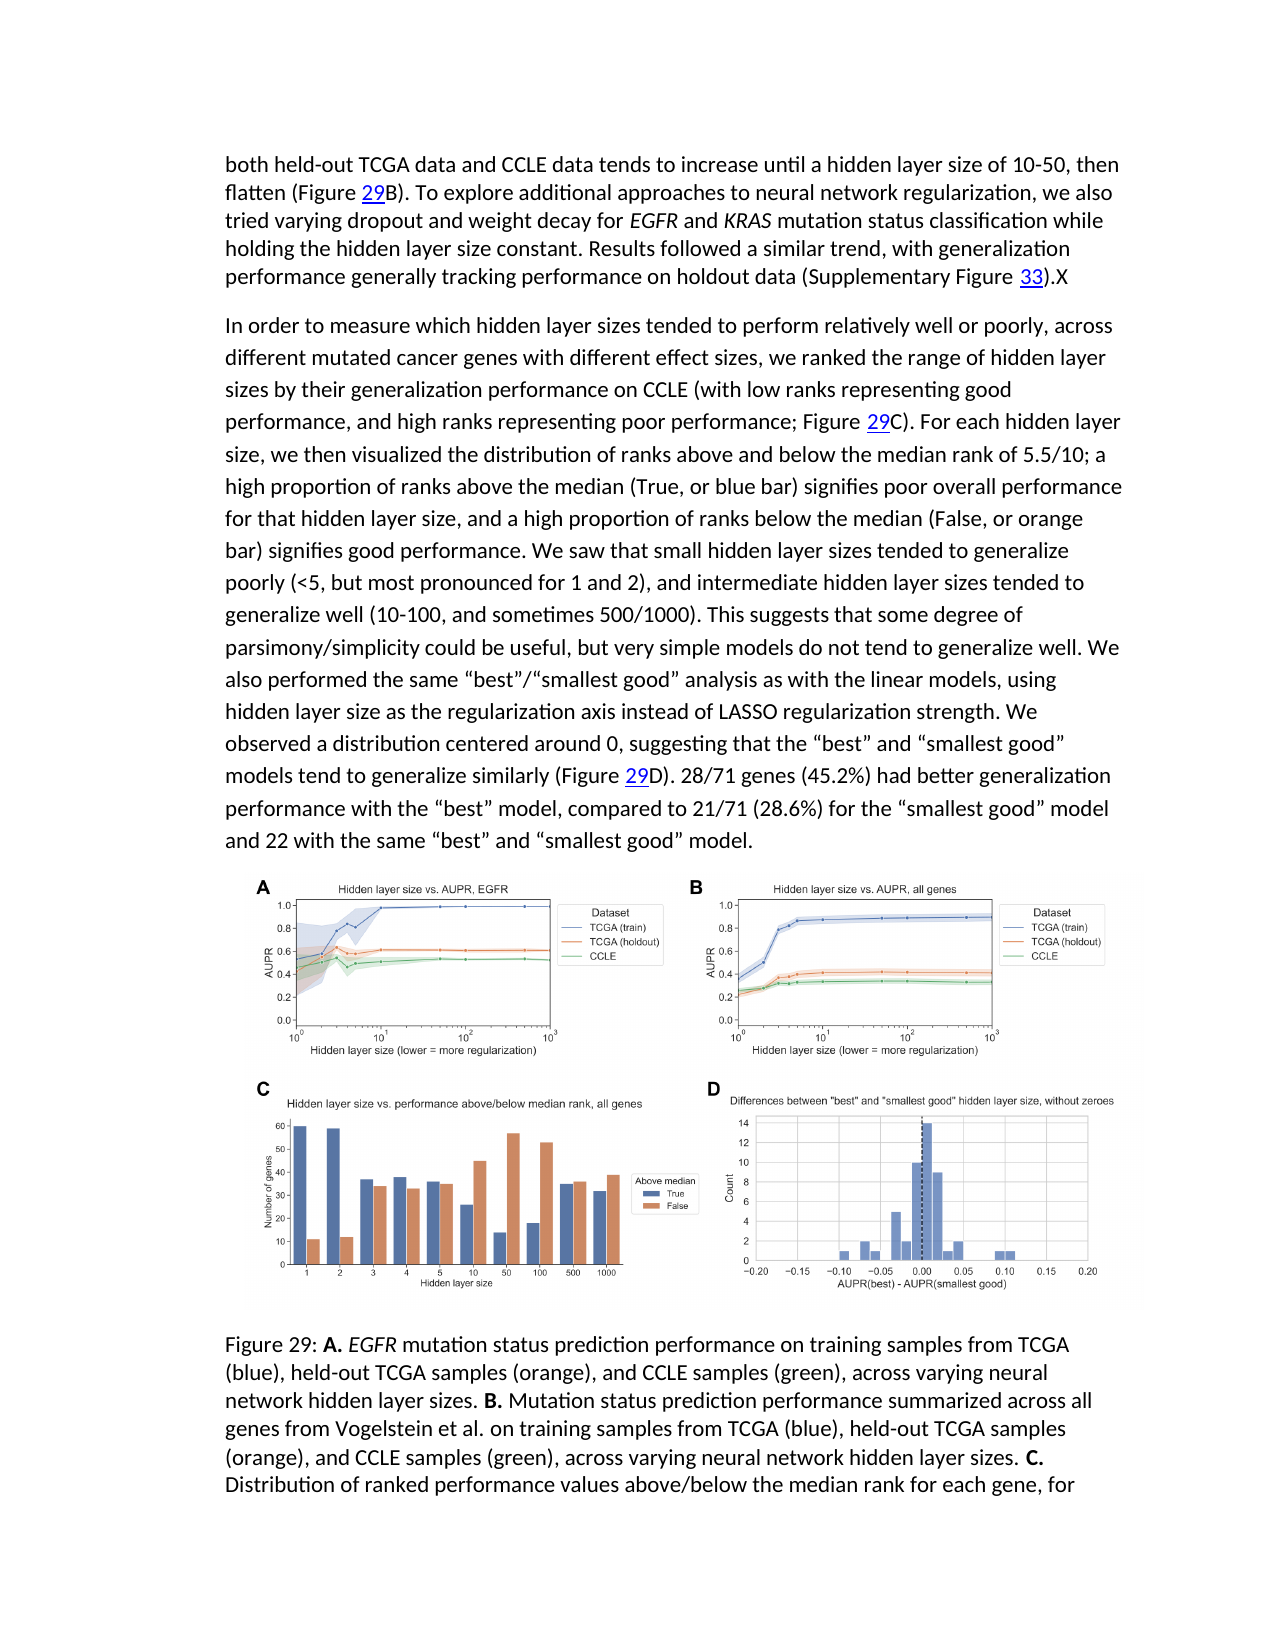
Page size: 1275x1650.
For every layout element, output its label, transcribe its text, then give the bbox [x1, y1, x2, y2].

picture [243, 872, 1144, 1310]
text In order to measure which hidden layer sizes tended to perform relatively well or poorly, across different mutated cancer genes with different effect sizes, we ranked the range of hidden layer sizes by their generalization performance on CCLE (with low ranks representing good performance, and high ranks representing poor performance; Figure 29C). For each hidden layer size, we then visualized the distribution of ranks above and below the median rank of 5.5/10; a high proportion of ranks above the median (True, or blue bar) signifies poor overall performance for that hidden layer size, and a high proportion of ranks below the median (False, or orange bar) signifies good performance. We saw that small hidden layer sizes tended to generalize poorly (<5, but most pronounced for 1 and 2), and intermediate hidden layer sizes tended to generalize well (10-100, and sometimes 500/1000). This suggests that some degree of parsimony/simplicity could be useful, but very simple models do not tend to generalize well. We also performed the same “best”/“smallest good” analysis as with the linear models, using hidden layer size as the regularization axis instead of LASSO regularization strength. We observed a distribution centered around 0, suggesting that the “best” and “smallest good” models tend to generalize similarly (Figure 29D). 28/71 genes (45.2%) had better generalization performance with the “best” model, compared to 21/71 (28.6%) for the “smallest good” model and 22 with the same “best” and “smallest good” model. [225, 311, 1125, 854]
